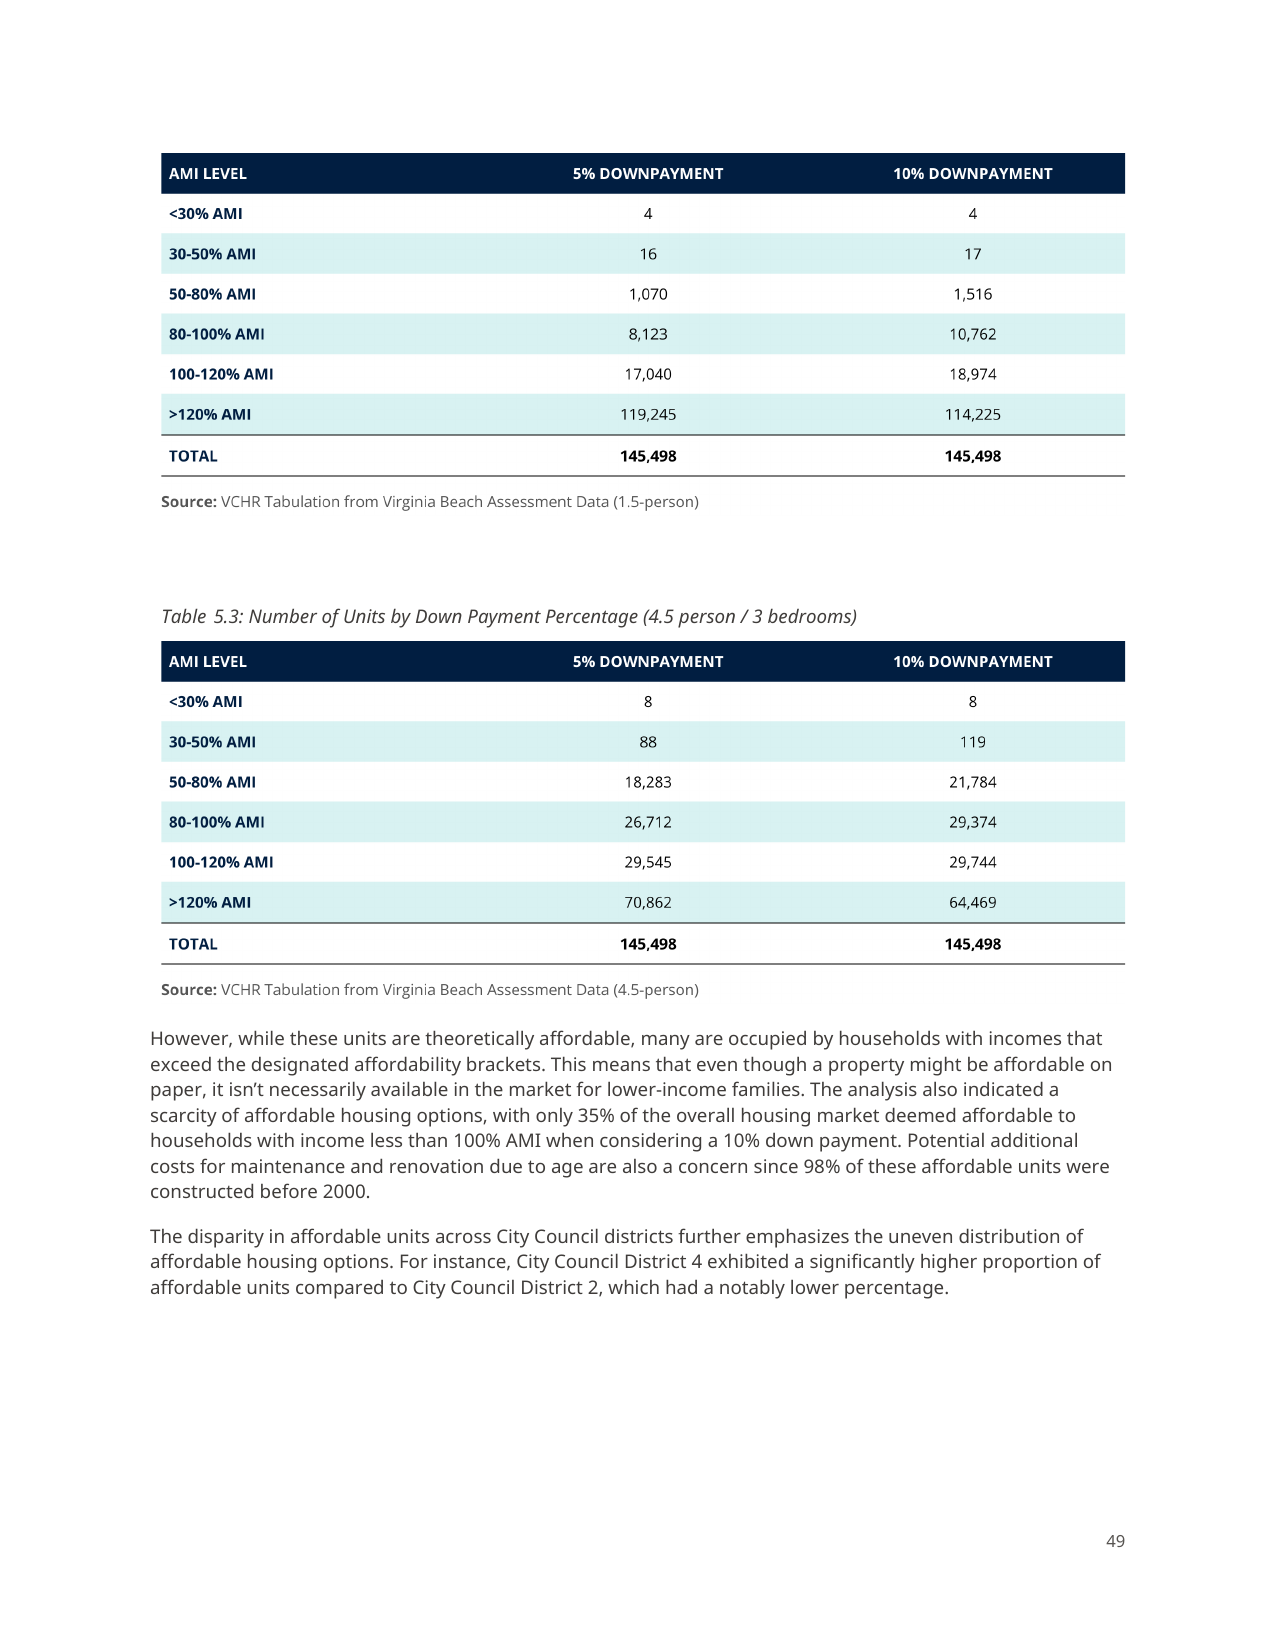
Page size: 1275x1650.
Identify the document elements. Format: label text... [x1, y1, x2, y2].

text However, while these units are theoretically affordable, many are occupied by households with incomes that exceed the designated affordability brackets. This means that even though a property might be affordable on paper, it isn’t necessarily available in the market for lower-income families. The analysis also indicated a scarcity of affordable housing options, with only 35% of the overall housing market deemed affordable to households with income less than 100% AMI when considering a 10% down payment. Potential additional costs for maintenance and renovation due to age are also a concern since 98% of these affordable units were constructed before 2000. [150, 1026, 1125, 1204]
text The disparity in affordable units across City Council districts further emphasizes the uneven distribution of affordable housing options. For instance, City Council District 4 exhibited a significantly higher proportion of affordable units compared to City Council District 2, which had a notably lower percentage. [150, 1223, 1125, 1299]
picture [161, 153, 1125, 516]
picture [161, 641, 1125, 1004]
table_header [150, 150, 1125, 519]
table_header Table 5.3: Number of Units by Down Payment Percentage (4.5 person / 3 bedrooms) [150, 583, 1125, 1007]
